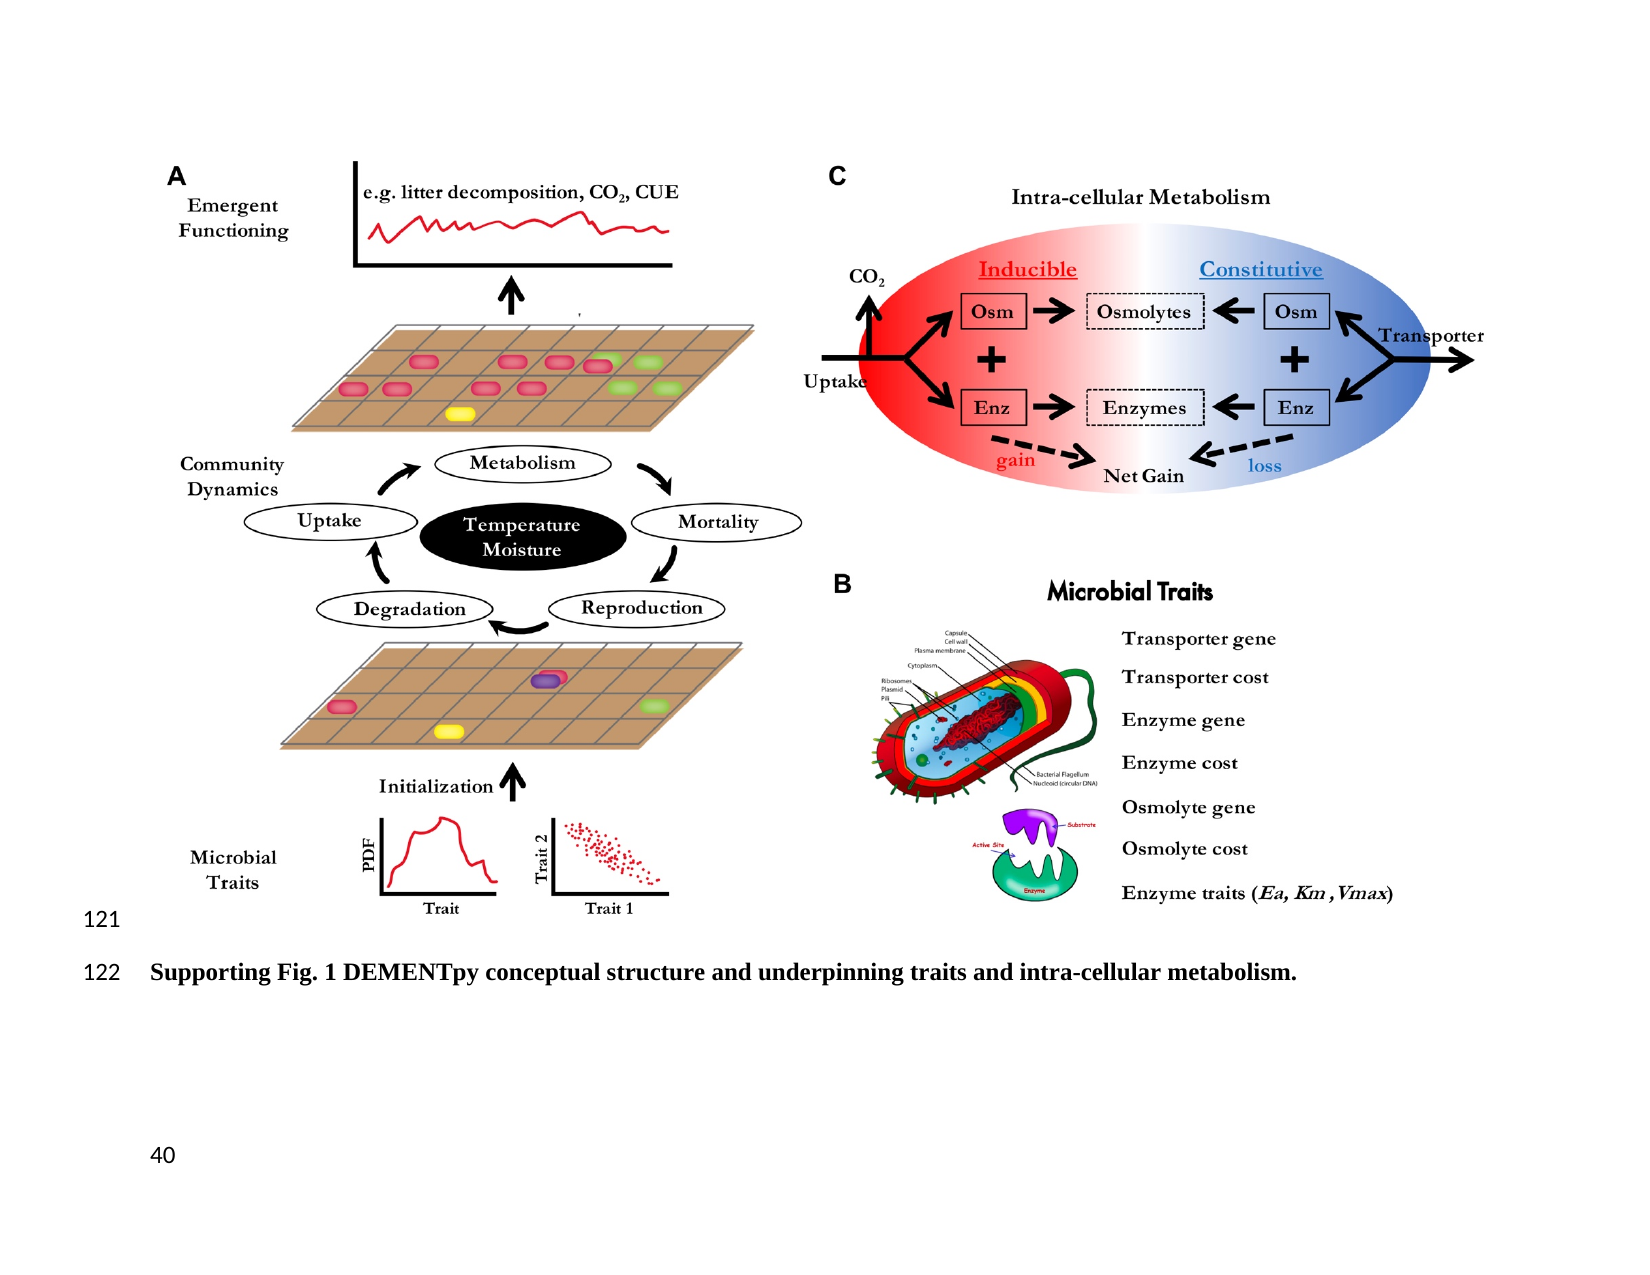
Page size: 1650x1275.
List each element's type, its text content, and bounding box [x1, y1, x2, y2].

text Supporting Fig. 1 DEMENTpy conceptual structure and underpinning traits and intra-cellular metabolism. [150, 957, 1500, 985]
picture [150, 150, 1500, 928]
